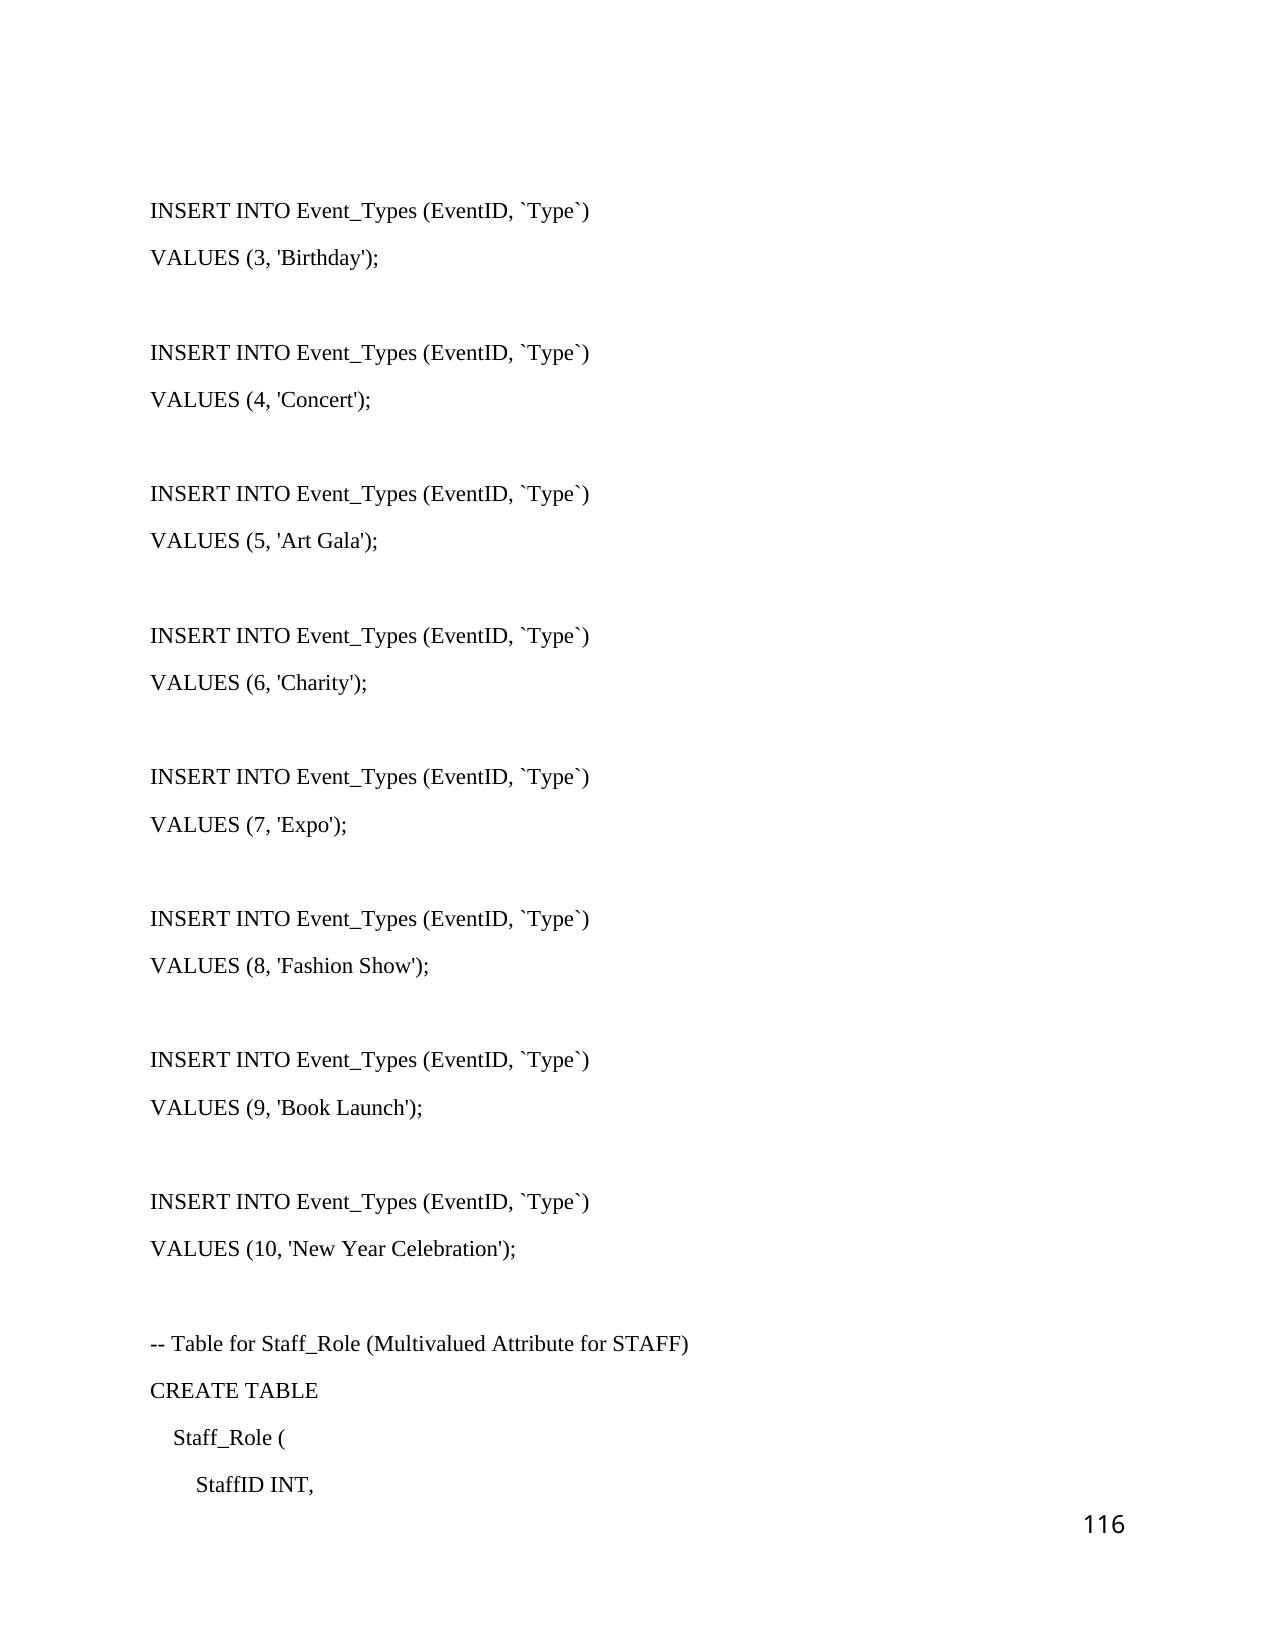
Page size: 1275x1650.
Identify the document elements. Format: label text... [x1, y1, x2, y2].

text VALUES (8, 'Fashion Show'); [150, 952, 1125, 978]
text VALUES (7, 'Expo'); [150, 811, 1125, 837]
text INSERT INTO Event_Types (EventID, `Type`) [150, 905, 1125, 931]
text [150, 480, 1125, 507]
text VALUES (10, 'New Year Celebration'); [150, 1235, 1125, 1262]
text VALUES (3, 'Birthday'); [150, 244, 1125, 271]
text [150, 339, 1125, 365]
text INSERT INTO Event_Types (EventID, `Type`) [150, 1047, 1125, 1073]
text INSERT INTO Event_Types (EventID, `Type`) [150, 763, 1125, 790]
text INSERT INTO Event_Types (EventID, `Type`) [150, 1188, 1125, 1214]
text CREATE TABLE [150, 1377, 1125, 1403]
text Staff_Role ( [150, 1424, 1125, 1450]
text VALUES (4, 'Concert'); [150, 386, 1125, 412]
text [150, 197, 1125, 223]
text -- Table for Staff_Role (Multivalued Attribute for STAFF) [150, 1330, 1125, 1356]
text VALUES (5, 'Art Gala'); [150, 527, 1125, 554]
text INSERT INTO Event_Types (EventID, `Type`) [150, 622, 1125, 648]
text VALUES (6, 'Charity'); [150, 669, 1125, 695]
text VALUES (9, 'Book Launch'); [150, 1094, 1125, 1120]
text StaffID INT, [150, 1471, 1125, 1498]
